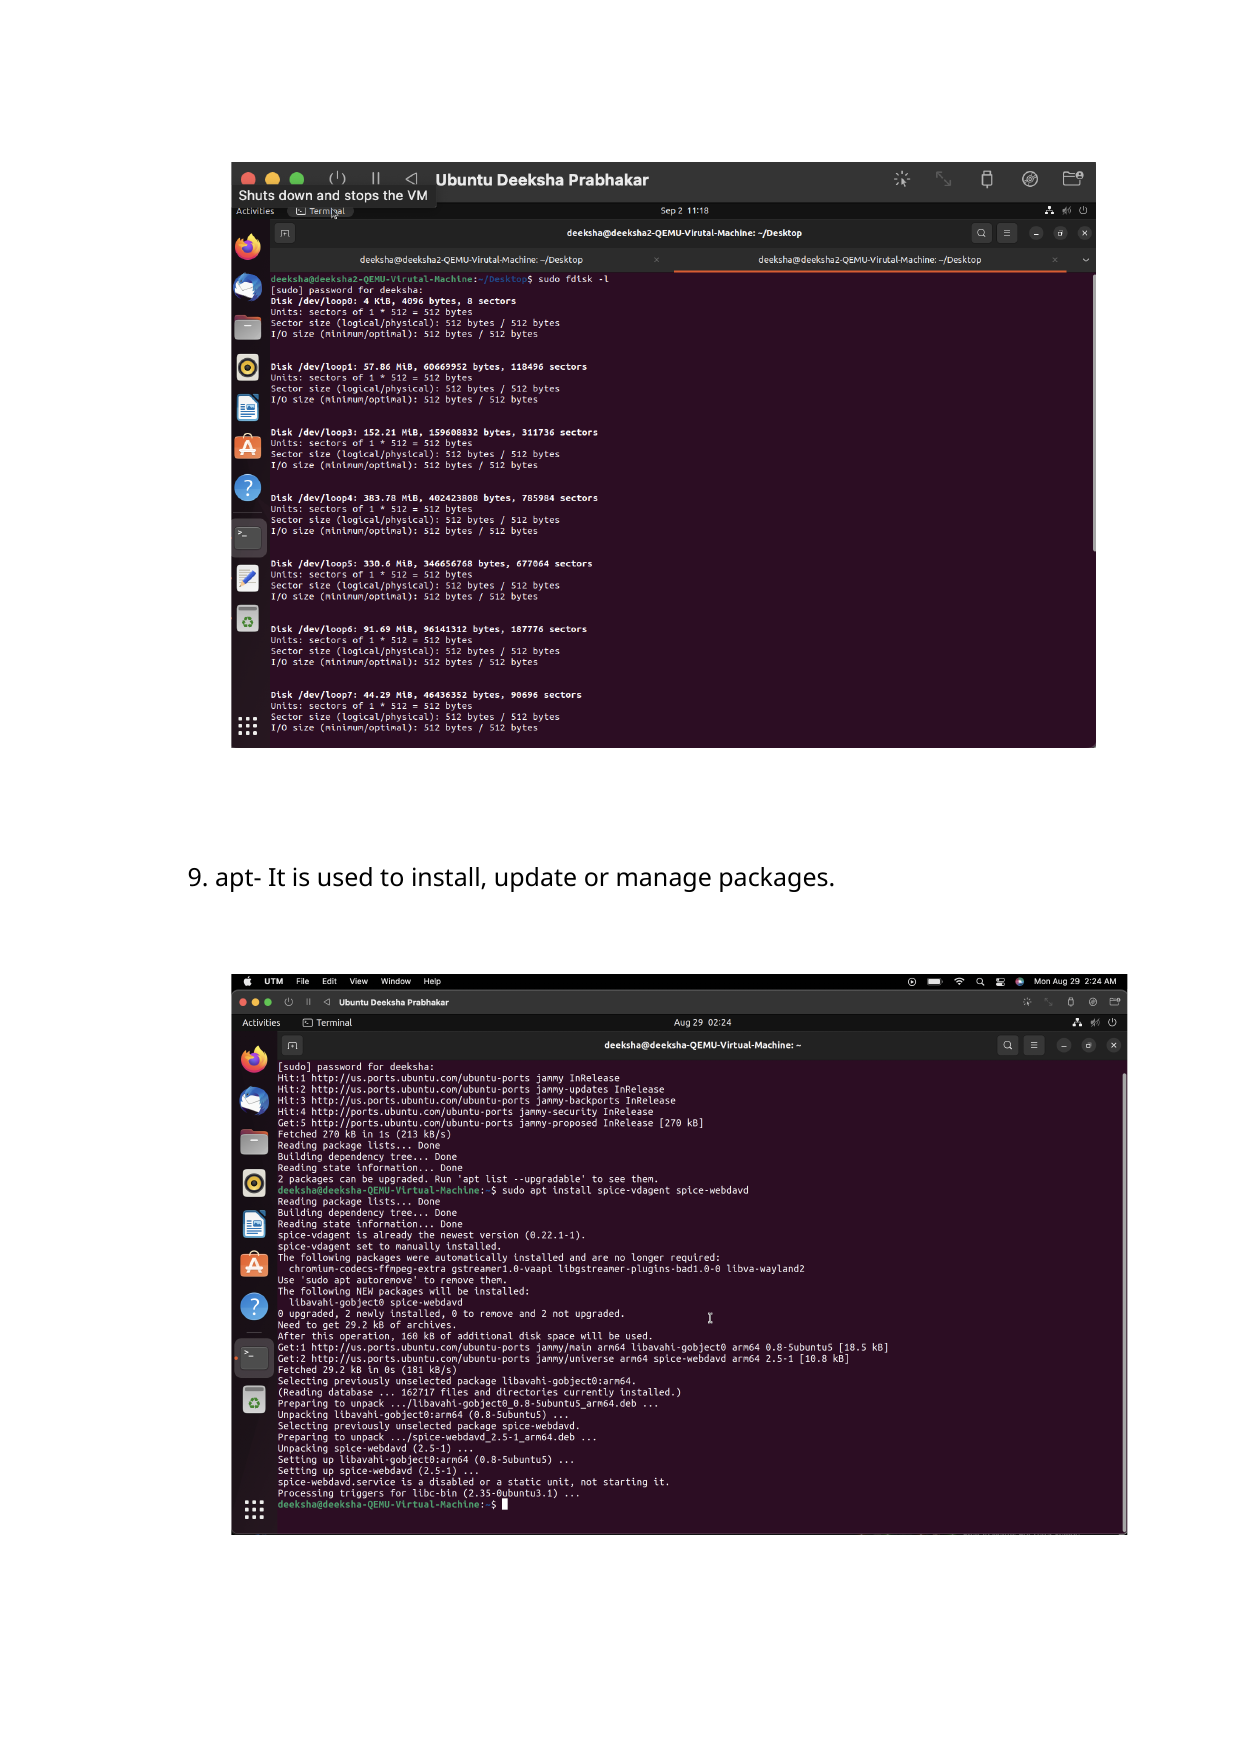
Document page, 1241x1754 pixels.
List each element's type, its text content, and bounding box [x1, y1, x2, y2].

picture [231, 974, 1128, 1535]
picture [231, 162, 1096, 748]
list apt- It is used to install, update or manage packages. [187, 844, 1053, 909]
